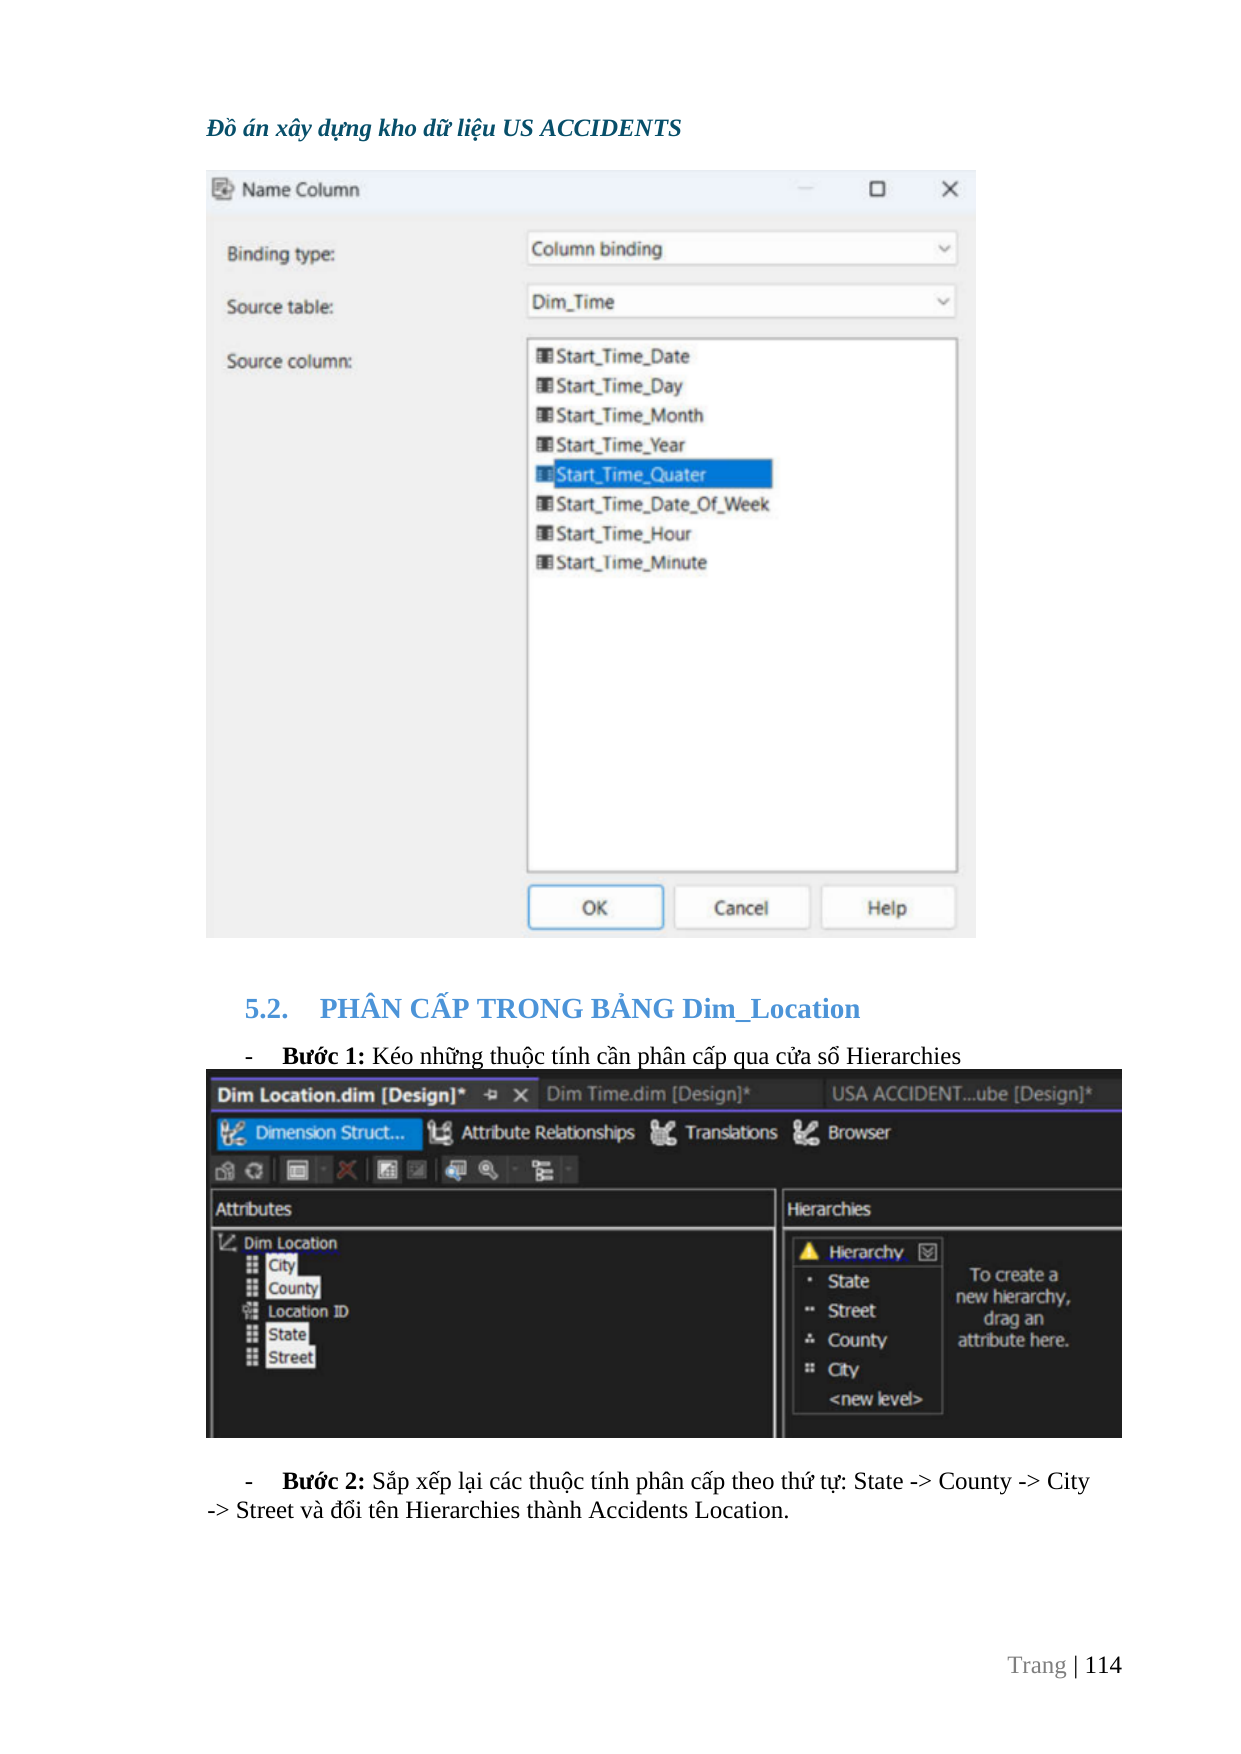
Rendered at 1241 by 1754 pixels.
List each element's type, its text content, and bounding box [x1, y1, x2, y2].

list Bước 1: Kéo những thuộc tính cần phân cấp qua cửa sổ Hierarchies [244, 1041, 1122, 1069]
text -> Street và đổi tên Hierarchies thành Accidents Location. [207, 1495, 1122, 1523]
subtitle PHÂN CẤP TRONG BẢNG Dim_Location [244, 991, 1122, 1025]
list Bước 2: Sắp xếp lại các thuộc tính phân cấp theo thứ tự: State -> County -> City [244, 1466, 1122, 1495]
picture [206, 170, 976, 938]
picture [206, 1069, 1122, 1438]
